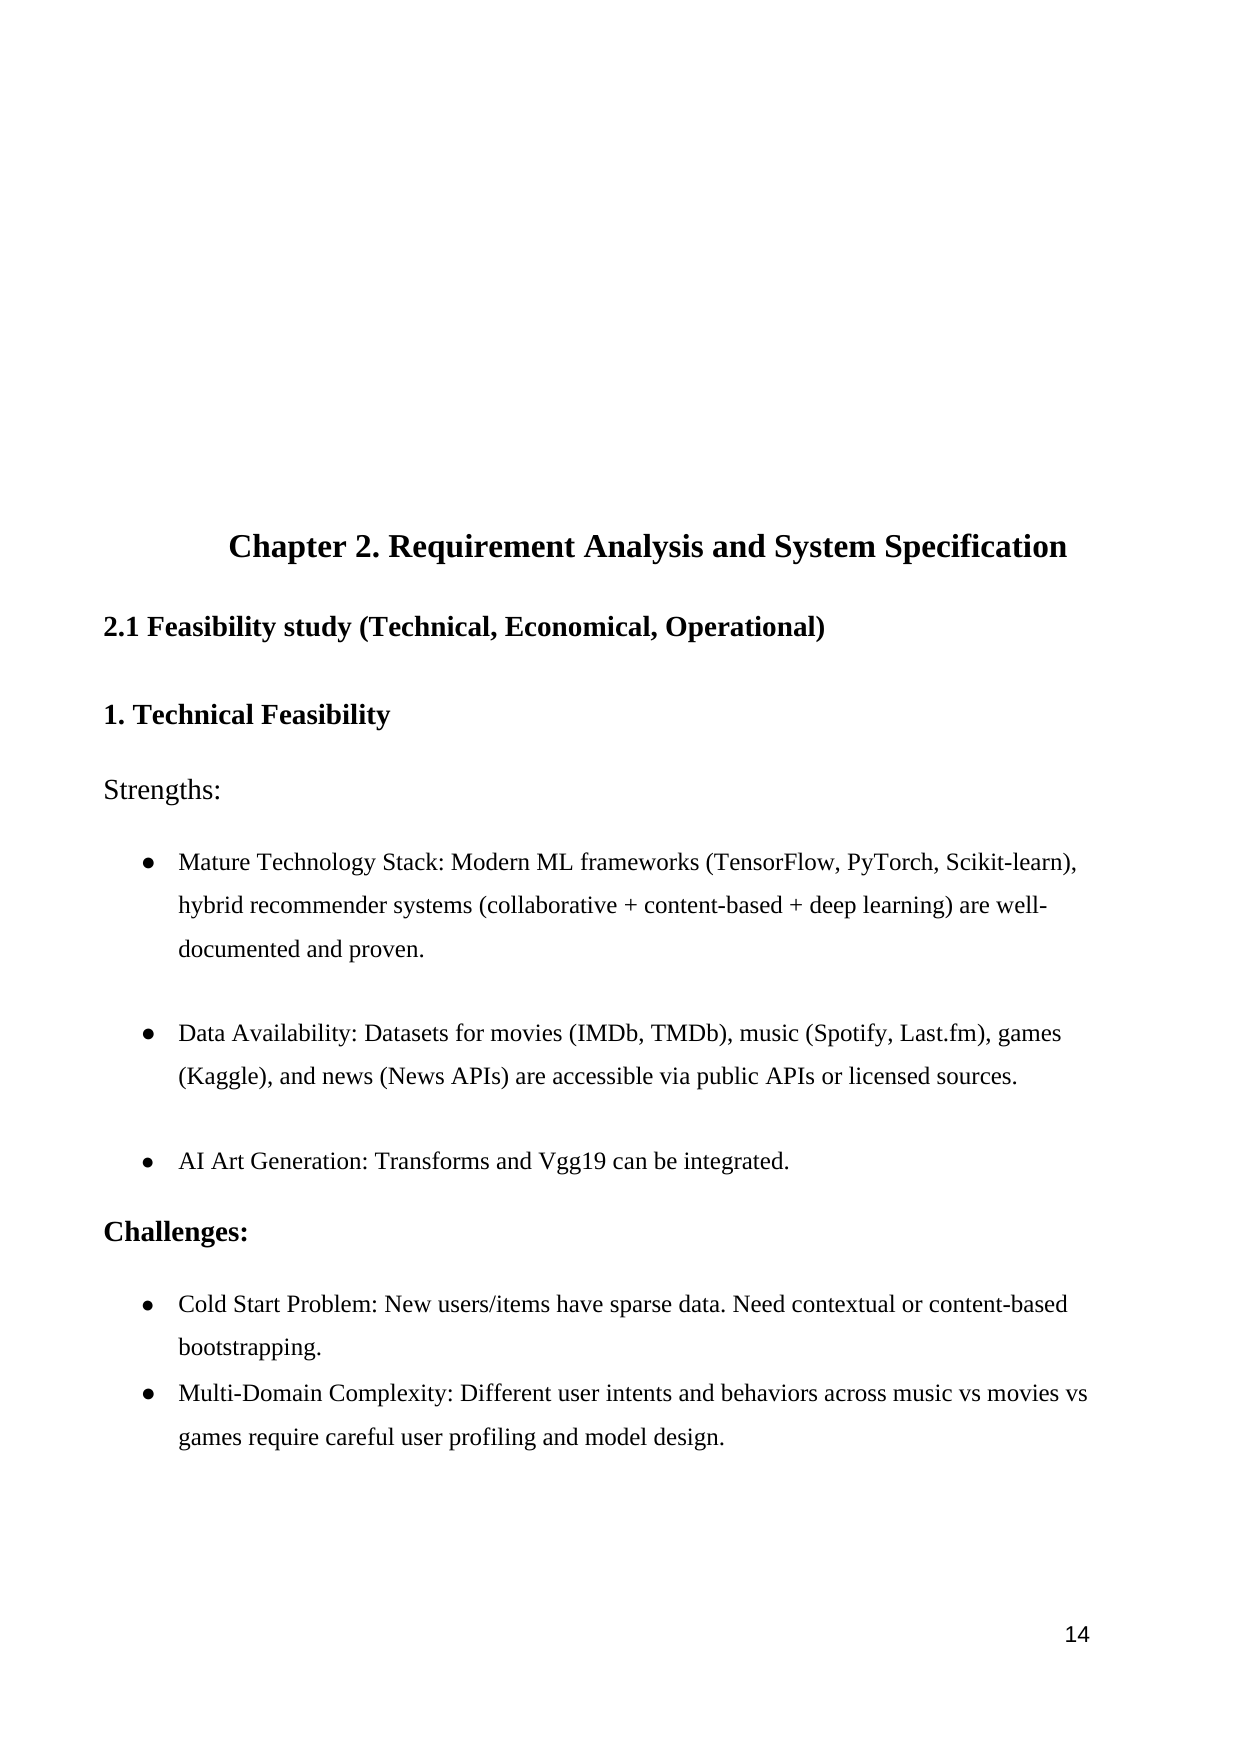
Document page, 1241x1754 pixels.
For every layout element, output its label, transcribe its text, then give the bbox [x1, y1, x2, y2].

text Strengths: [103, 772, 1090, 806]
text 2.1 Feasibility study (Technical, Economical, Operational) [103, 609, 1090, 642]
text Chapter 2. Requirement Analysis and System Specification [103, 526, 1090, 565]
text Challenges: [103, 1214, 1090, 1247]
list Data Availability: Datasets for movies (IMDb, TMDb), music (Spotify, Last.fm), games (Kaggle), and news (News APIs) are accessible via public APIs or licensed sources. [141, 1018, 1090, 1129]
list Cold Start Problem: New users/items have sparse data. Need contextual or content-based bootstrapping. [141, 1289, 1090, 1361]
subtitle 1. Technical Feasibility [103, 697, 1090, 730]
list Mature Technology Stack: Modern ML frameworks (TensorFlow, PyTorch, Scikit-learn), hybrid recommender systems (collaborative + content-based + deep learning) are well-documented and proven. [141, 847, 1090, 1002]
list AI Art Generation: Transforms and Vgg19 can be integrated. [141, 1146, 1090, 1174]
list Multi-Domain Complexity: Different user intents and behaviors across music vs movies vs games require careful user profiling and model design. [141, 1378, 1090, 1450]
